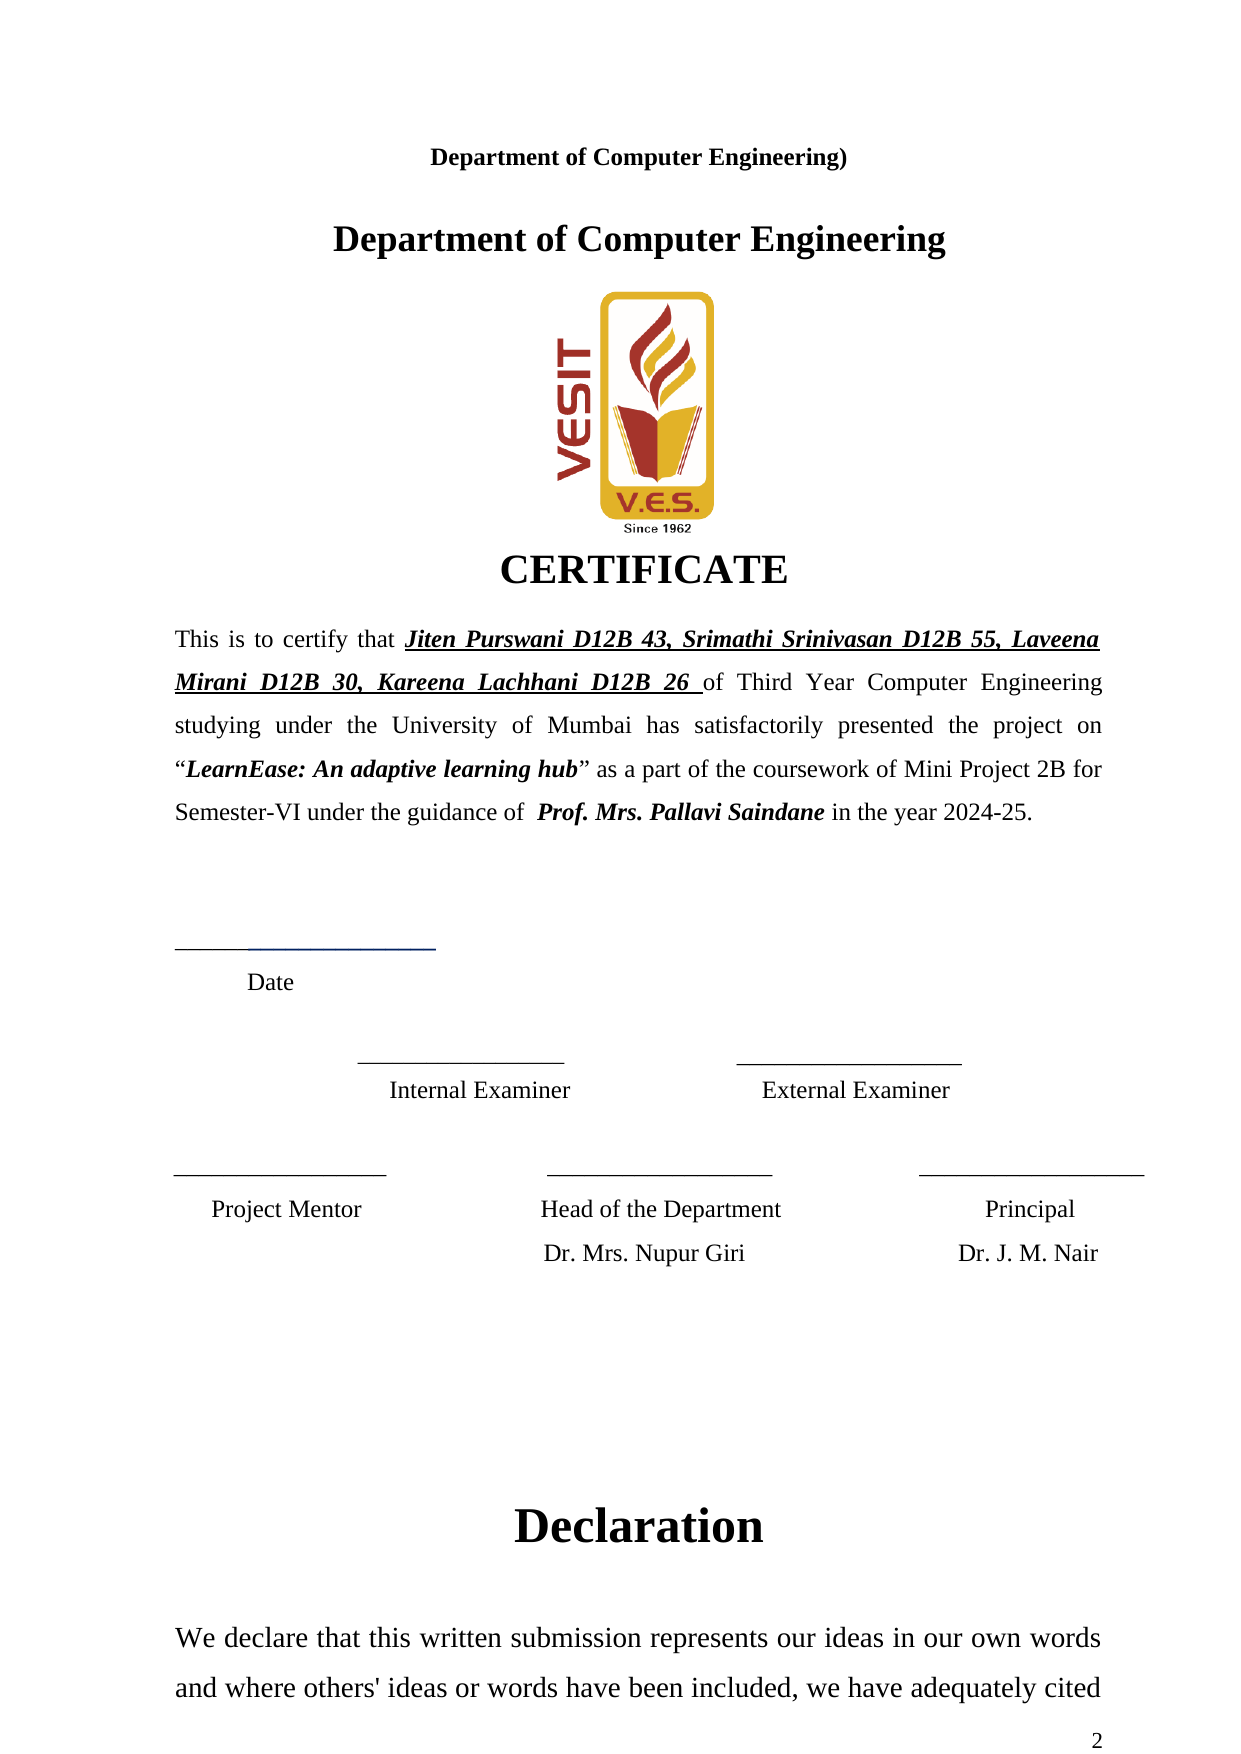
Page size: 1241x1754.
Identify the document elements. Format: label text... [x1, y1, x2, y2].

text This is to certify that Jiten Purswani D12B 43, Srimathi Srinivasan D12B 55, Laveena Mirani D12B 30, Kareena Lachhani D12B 26 of Third Year Computer Engineering studying under the University of Mumbai has satisfactorily presented the project on “LearnEase: An adaptive learning hub” as a part of the coursework of Mini Project 2B for Semester-VI under the guidance of Prof. Mrs. Pallavi Saindane in the year 2024-25. [174, 624, 1103, 826]
text Date [173, 967, 1103, 996]
text _____________________ [175, 924, 1103, 953]
text Department of Computer Engineering) [175, 142, 1103, 170]
text Department of Computer Engineering [309, 216, 970, 259]
picture [550, 291, 714, 533]
text _________________ __________________ __________________ [173, 1150, 1103, 1179]
text CERTIFICATE [175, 544, 1103, 592]
text Declaration [175, 1495, 1103, 1553]
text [175, 1620, 1103, 1704]
text Dr. Mrs. Nupur Giri Dr. J. M. Nair [174, 1238, 1103, 1266]
text Project Mentor Head of the Department Principal [173, 1194, 1103, 1223]
